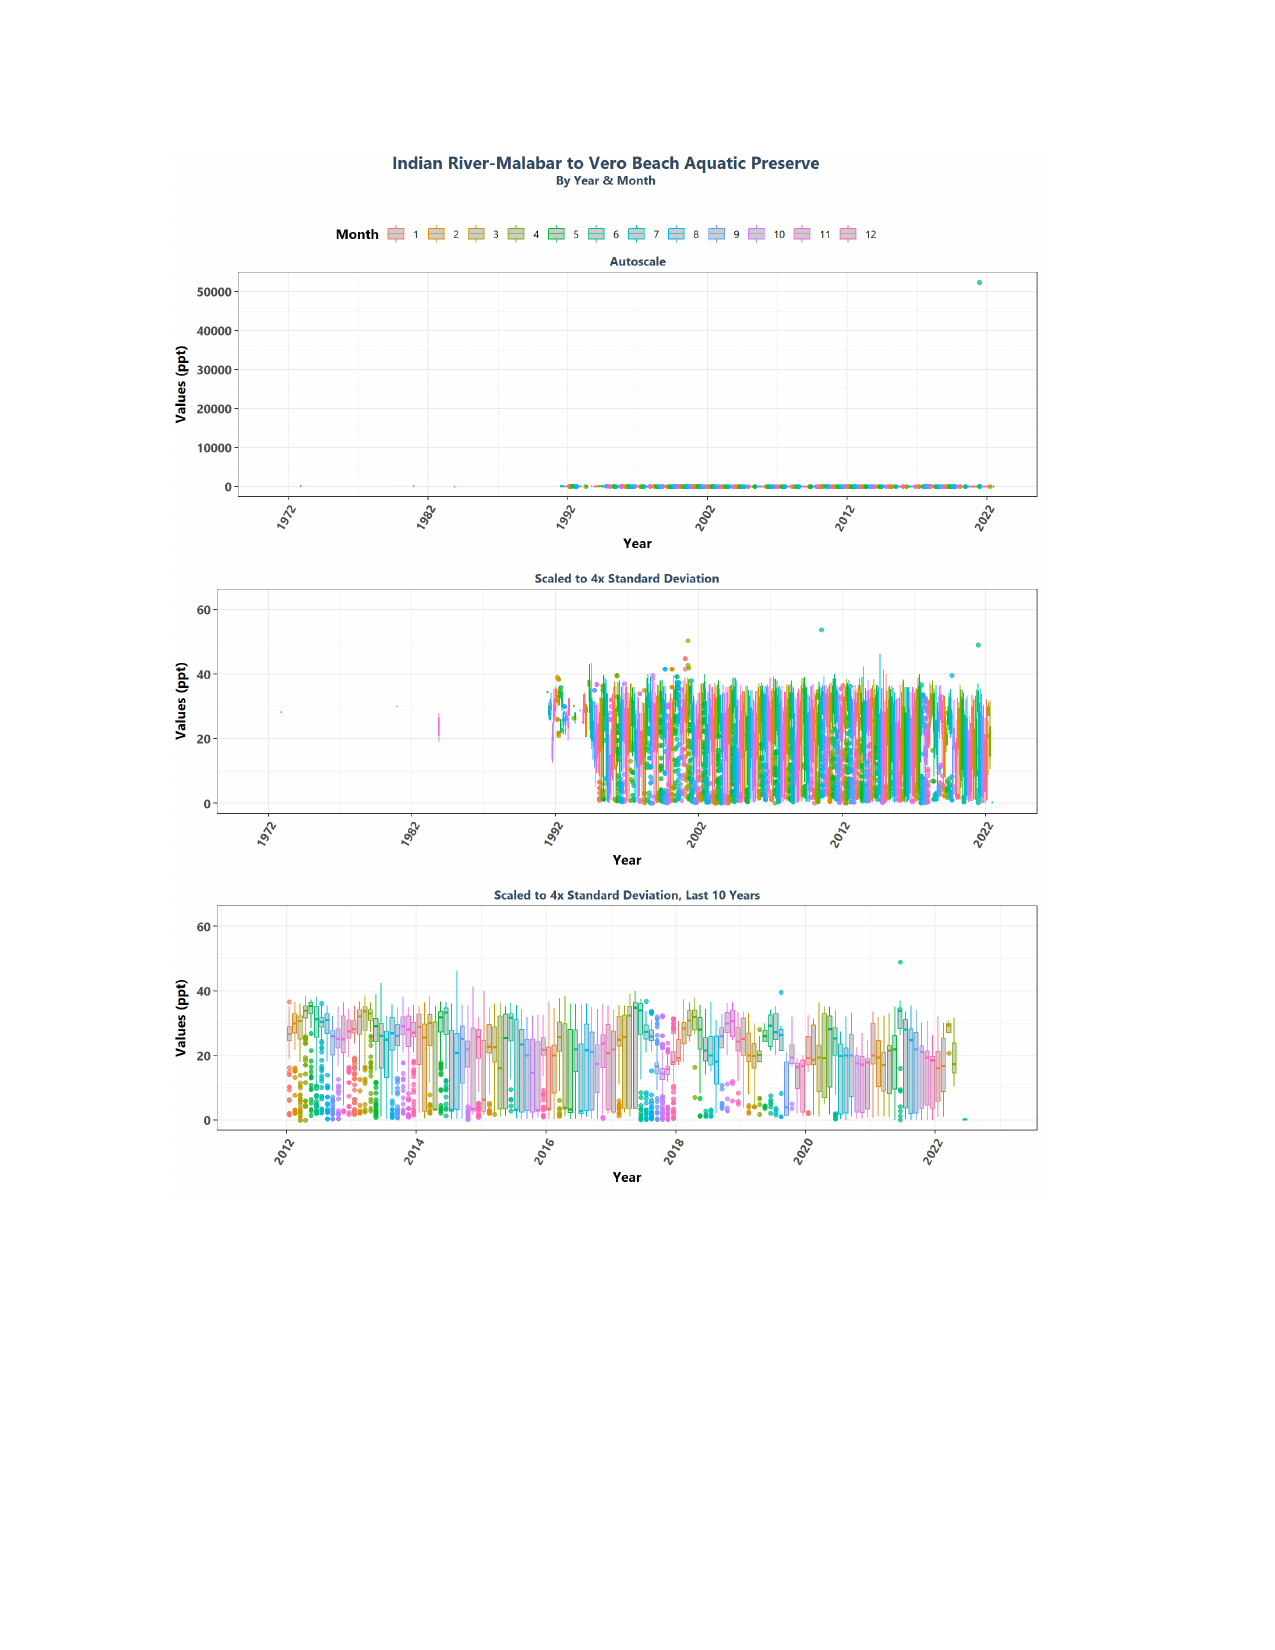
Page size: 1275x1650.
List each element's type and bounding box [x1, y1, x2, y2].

picture [168, 150, 1044, 1200]
